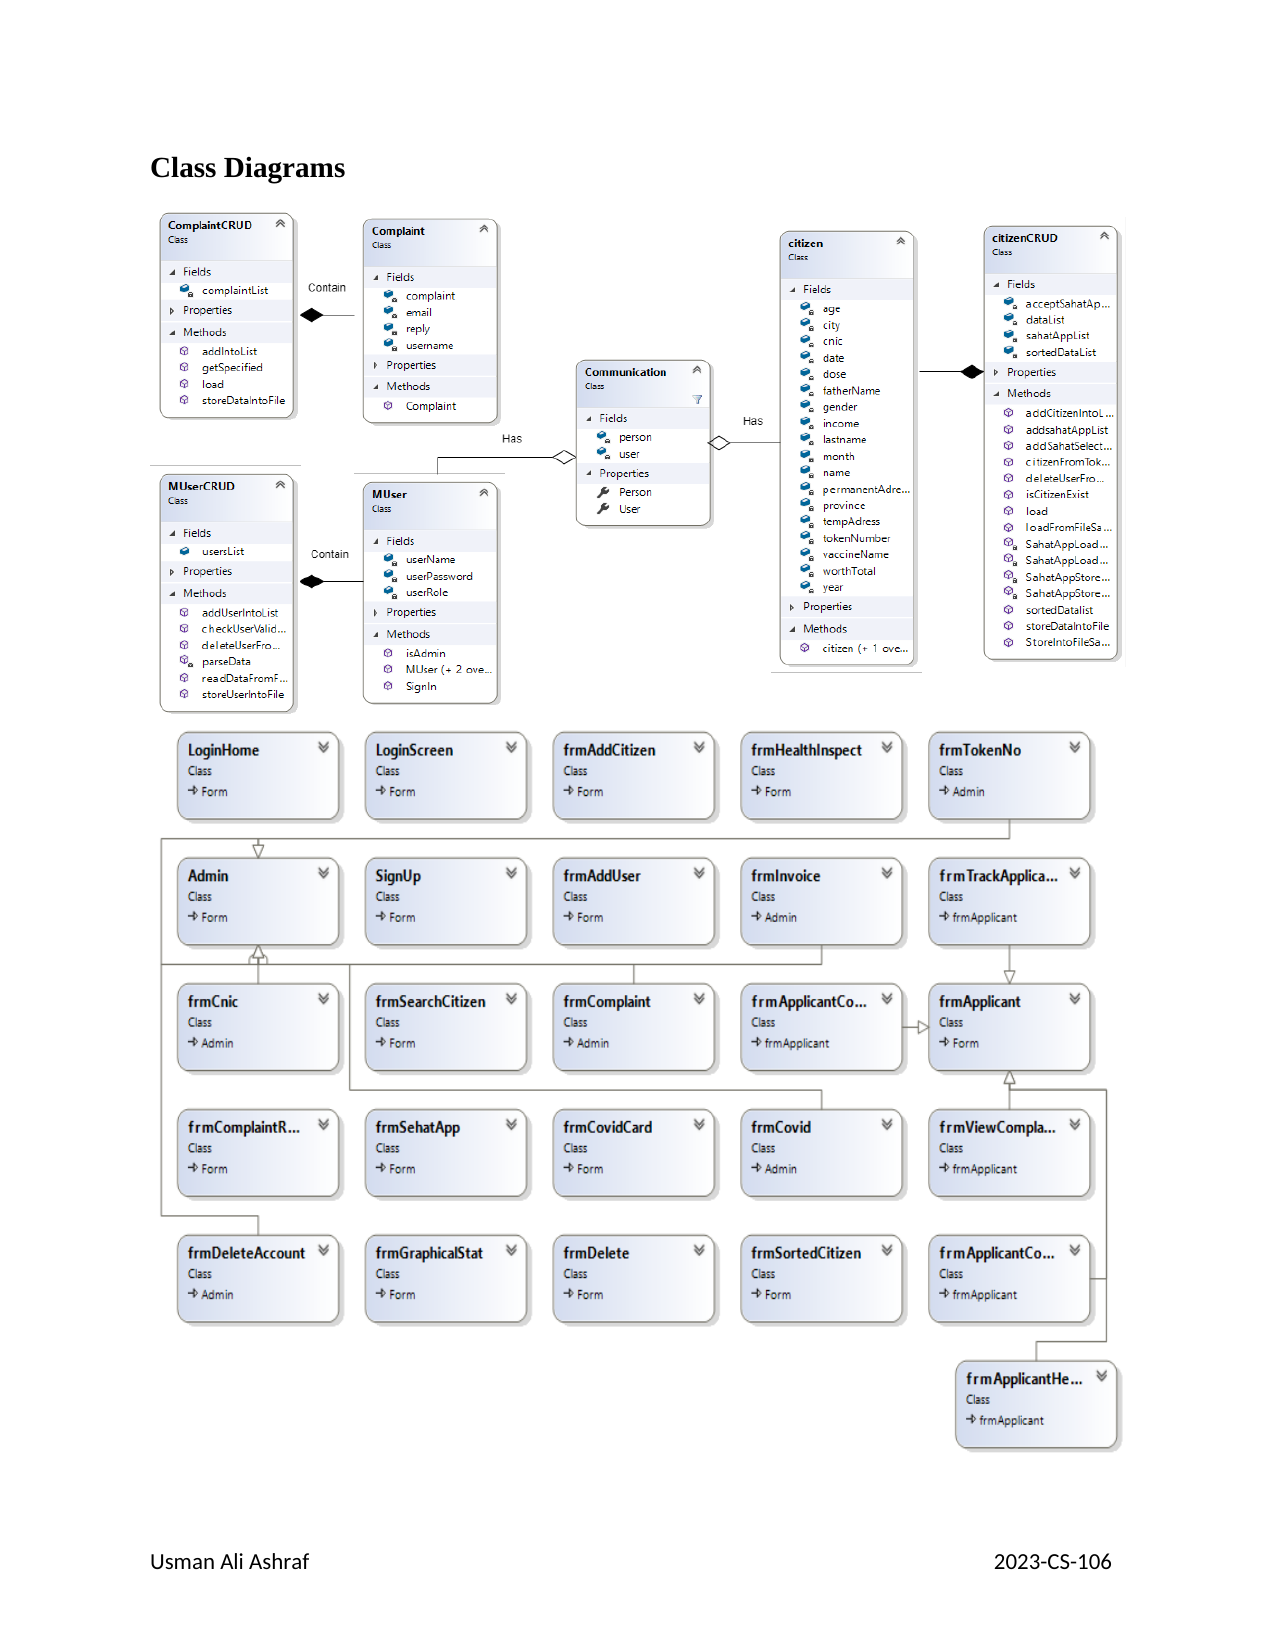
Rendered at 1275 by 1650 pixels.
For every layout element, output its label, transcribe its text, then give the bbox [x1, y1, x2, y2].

picture [150, 204, 1125, 1459]
text Class Diagrams [150, 150, 1125, 183]
